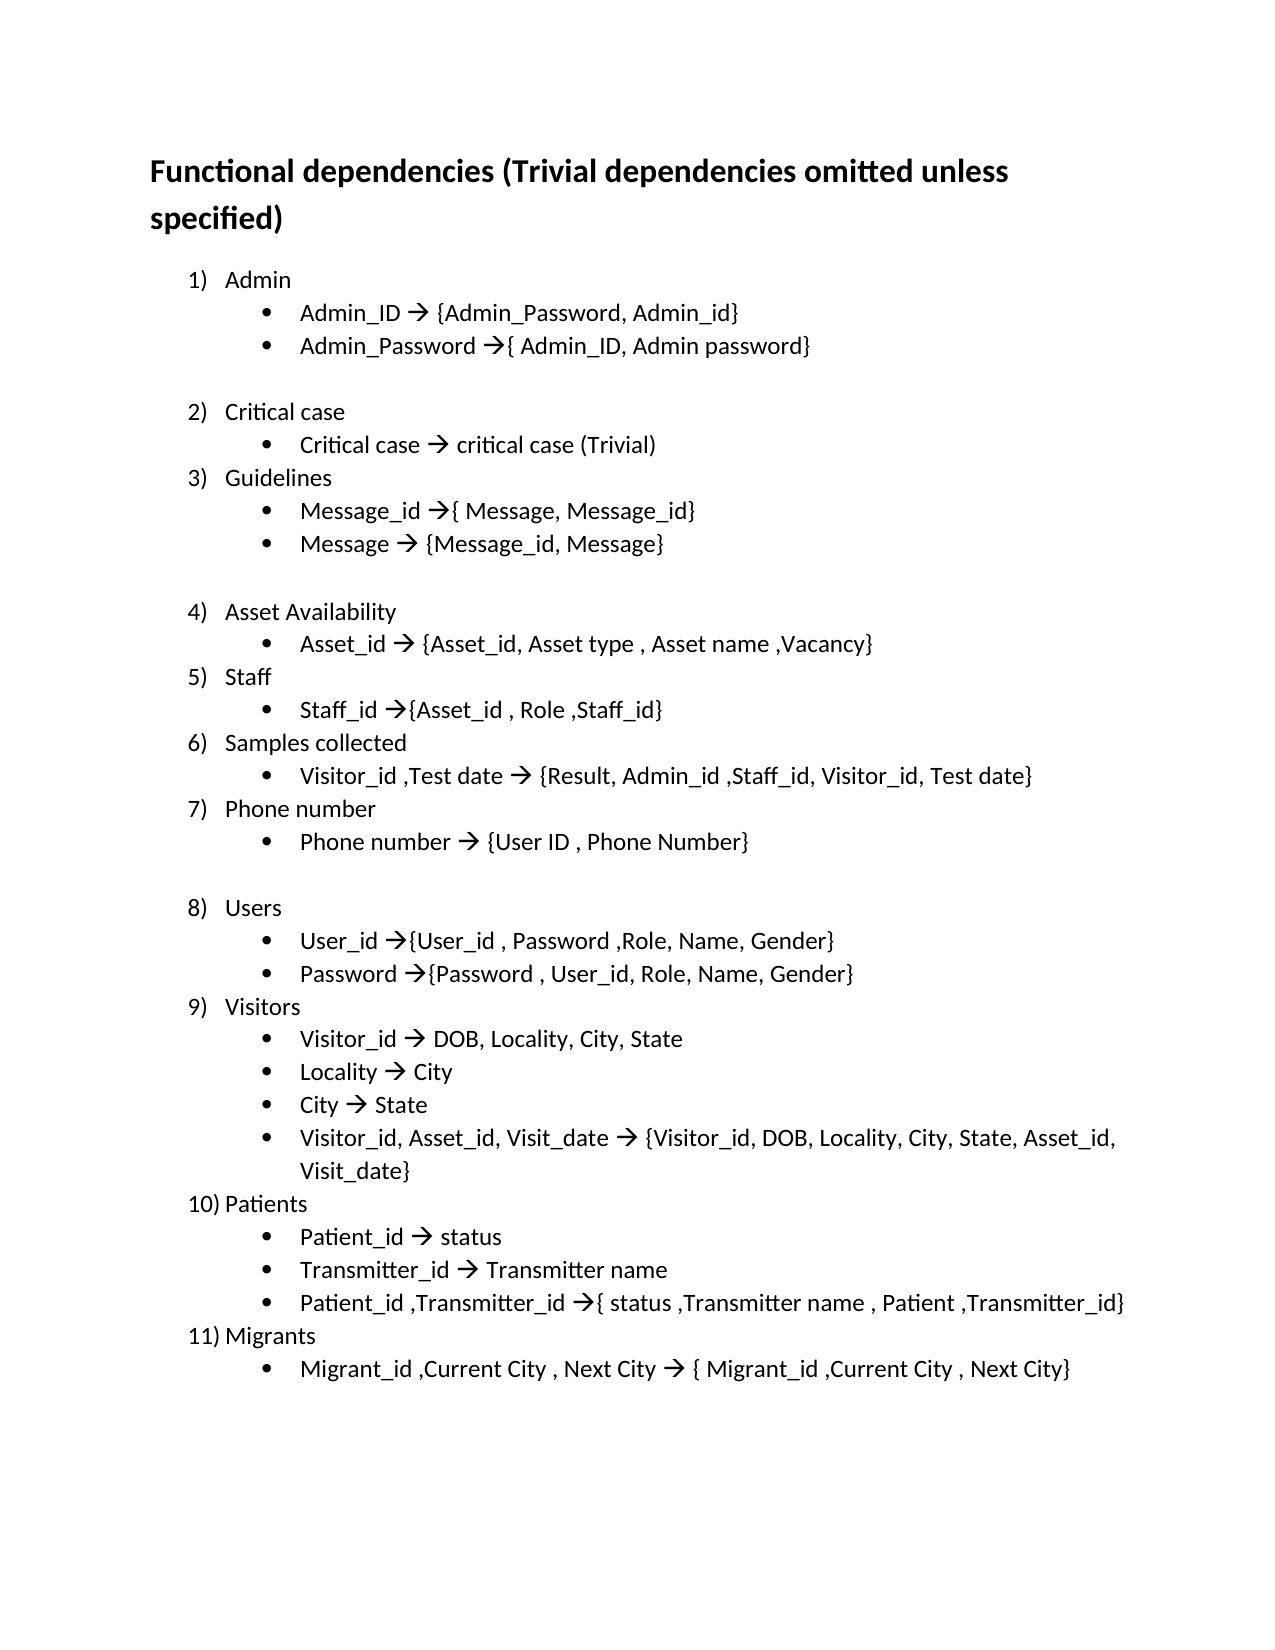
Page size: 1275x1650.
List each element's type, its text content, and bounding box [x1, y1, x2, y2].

text Functional dependencies (Trivial dependencies omitted unless specified) [150, 150, 1125, 237]
list Migrants [187, 1320, 1125, 1350]
list Migrant_id ,Current City , Next City { Migrant_id ,Current City , Next City} [262, 1353, 1125, 1383]
list Transmitter_id Transmitter name [262, 1254, 1125, 1284]
list Staff [187, 661, 1125, 692]
list Users [187, 892, 1125, 922]
list Locality City [262, 1056, 1125, 1087]
list Phone number {User ID , Phone Number} [262, 826, 1125, 857]
list Patient_id status [262, 1221, 1125, 1252]
list Patients [187, 1188, 1125, 1219]
list Critical case critical case (Trivial) [262, 429, 1125, 459]
list Admin_ID {Admin_Password, Admin_id} [262, 297, 1125, 328]
list Asset Availability [187, 596, 1125, 626]
list Visitor_id, Asset_id, Visit_date {Visitor_id, DOB, Locality, City, State, Asset_id, Visit_date} [262, 1122, 1125, 1186]
list Visitors [187, 991, 1125, 1021]
list Password {Password , User_id, Role, Name, Gender} [262, 958, 1125, 988]
list Samples collected [187, 727, 1125, 758]
list Message_id { Message, Message_id} [262, 495, 1125, 525]
list Admin_Password { Admin_ID, Admin password} [262, 330, 1125, 361]
list Asset_id {Asset_id, Asset type , Asset name ,Vacancy} [262, 628, 1125, 659]
list Message {Message_id, Message} [262, 528, 1125, 558]
list City State [262, 1089, 1125, 1120]
list Phone number [187, 793, 1125, 824]
list Staff_id {Asset_id , Role ,Staff_id} [262, 694, 1125, 725]
list Patient_id ,Transmitter_id { status ,Transmitter name , Patient ,Transmitter_id} [262, 1287, 1125, 1317]
list Guidelines [187, 462, 1125, 492]
list Admin [187, 264, 1125, 295]
list User_id {User_id , Password ,Role, Name, Gender} [262, 925, 1125, 955]
list Visitor_id DOB, Locality, City, State [262, 1023, 1125, 1054]
list Critical case [187, 396, 1125, 427]
list Visitor_id ,Test date {Result, Admin_id ,Staff_id, Visitor_id, Test date} [262, 760, 1125, 791]
